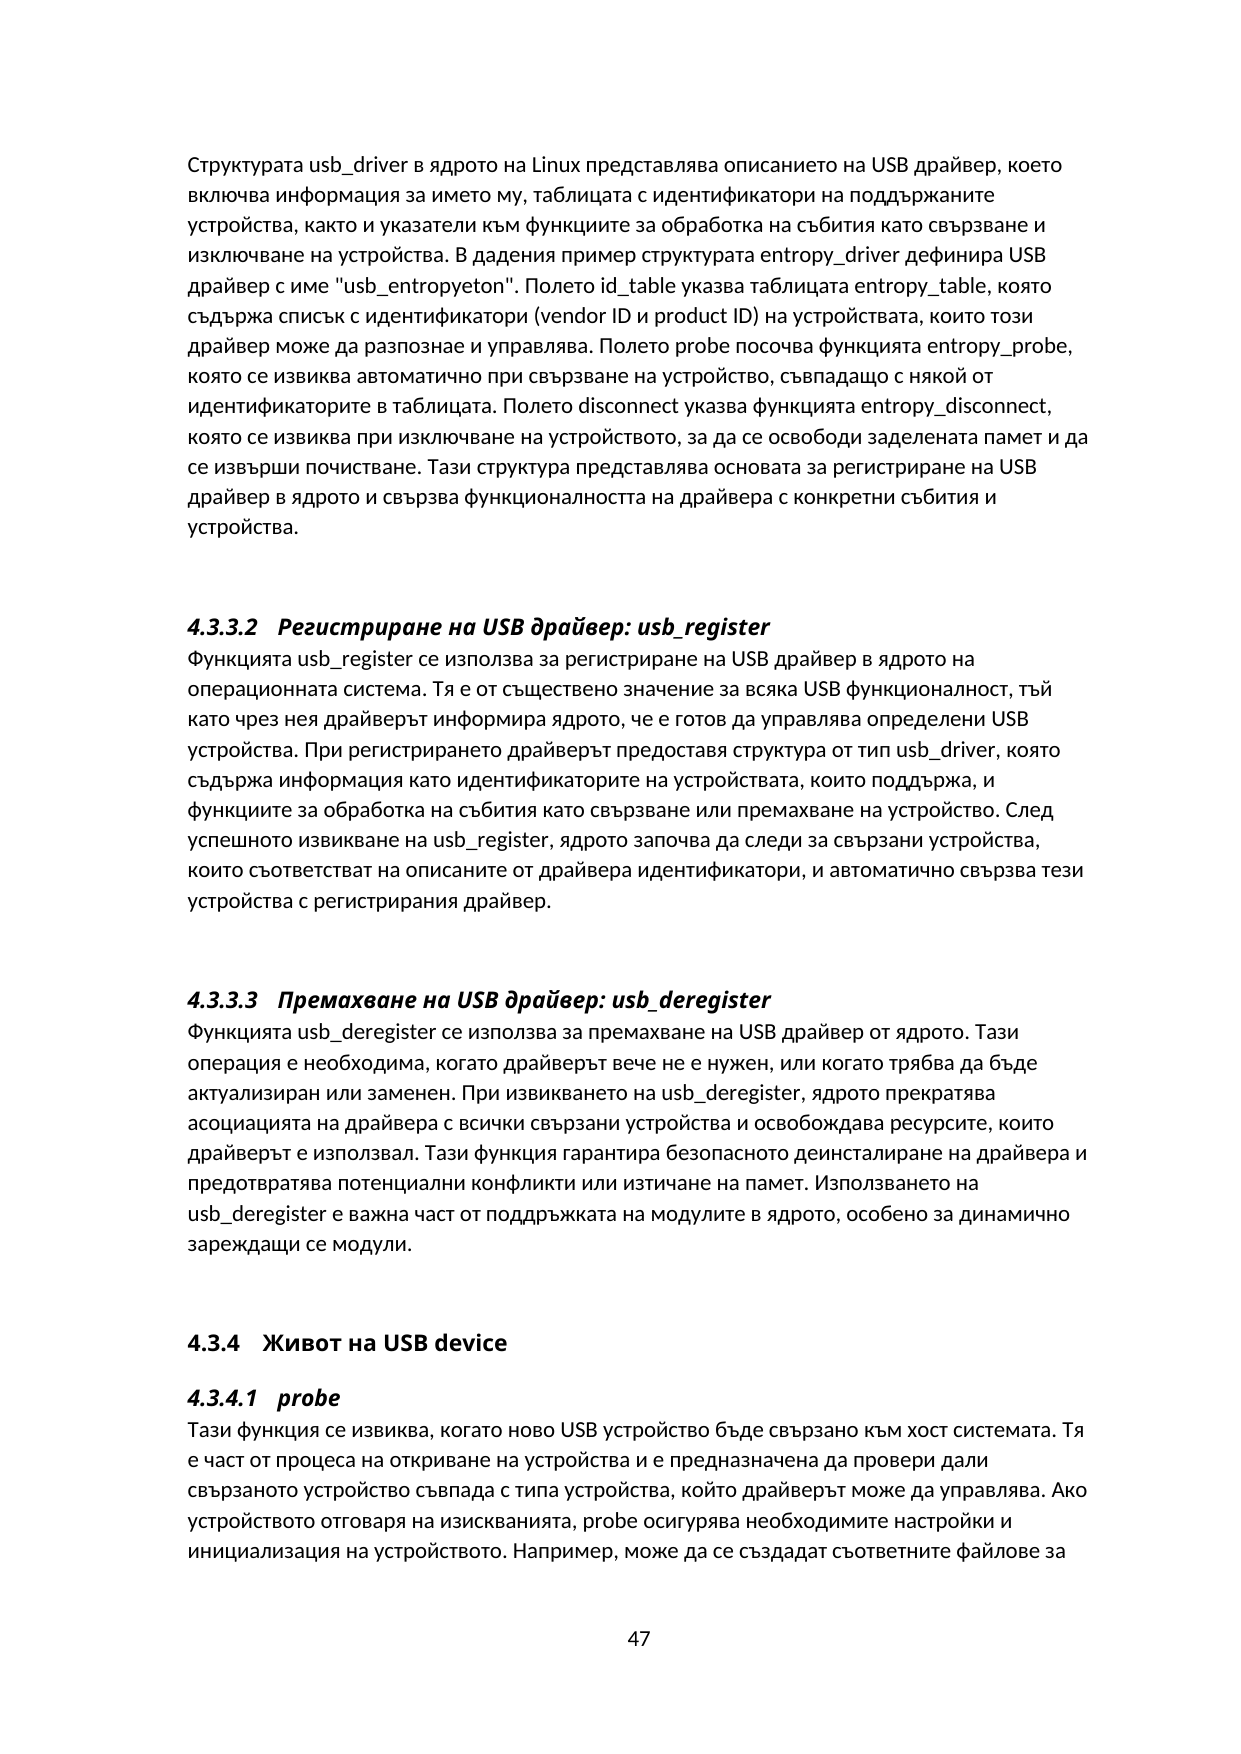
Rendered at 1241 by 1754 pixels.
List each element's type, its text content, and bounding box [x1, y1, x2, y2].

subtitle Живот на USB device [187, 1327, 1090, 1358]
subtitle probe [187, 1381, 1090, 1413]
text Структурата usb_driver в ядрото на Linux представлява описанието на USB драйвер, което включва информация за името му, таблицата с идентификатори на поддържаните устройства, както и указатели към функциите за обработка на събития като свързване и изключване на устройства. В дадения пример структурата entropy_driver дефинира USB драйвер с име "usb_entropyeton". Полето id_table указва таблицата entropy_table, която съдържа списък с идентификатори (vendor ID и product ID) на устройствата, които този драйвер може да разпознае и управлява. Полето probe посочва функцията entropy_probe, която се извиква автоматично при свързване на устройство, съвпадащо с някой от идентификаторите в таблицата. Полето disconnect указва функцията entropy_disconnect, която се извиква при изключване на устройството, за да се освободи заделената памет и да се извърши почистване. Тази структура представлява основата за регистриране на USB драйвер в ядрото и свързва функционалността на драйвера с конкретни събития и устройства. [187, 150, 1090, 541]
text Функцията usb_deregister се използва за премахване на USB драйвер от ядрото. Тази операция е необходима, когато драйверът вече не е нужен, или когато трябва да бъде актуализиран или заменен. При извикването на usb_deregister, ядрото прекратява асоциацията на драйвера с всички свързани устройства и освобождава ресурсите, които драйверът е използвал. Тази функция гарантира безопасното деинсталиране на драйвера и предотвратява потенциални конфликти или изтичане на памет. Използването на usb_deregister е важна част от поддръжката на модулите в ядрото, особено за динамично зареждащи се модули. [187, 1017, 1090, 1257]
text Функцията usb_register се използва за регистриране на USB драйвер в ядрото на операционната система. Тя е от съществено значение за всяка USB функционалност, тъй като чрез нея драйверът информира ядрото, че е готов да управлява определени USB устройства. При регистрирането драйверът предоставя структура от тип usb_driver, която съдържа информация като идентификаторите на устройствата, които поддържа, и функциите за обработка на събития като свързване или премахване на устройство. След успешното извикване на usb_register, ядрото започва да следи за свързани устройства, които съответстват на описаните от драйвера идентификатори, и автоматично свързва тези устройства с регистрирания драйвер. [187, 644, 1090, 914]
subtitle Регистриране на USB драйвер: usb_register [187, 610, 1090, 642]
subtitle Премахване на USB драйвер: usb_deregister [187, 984, 1090, 1015]
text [187, 1415, 1090, 1564]
